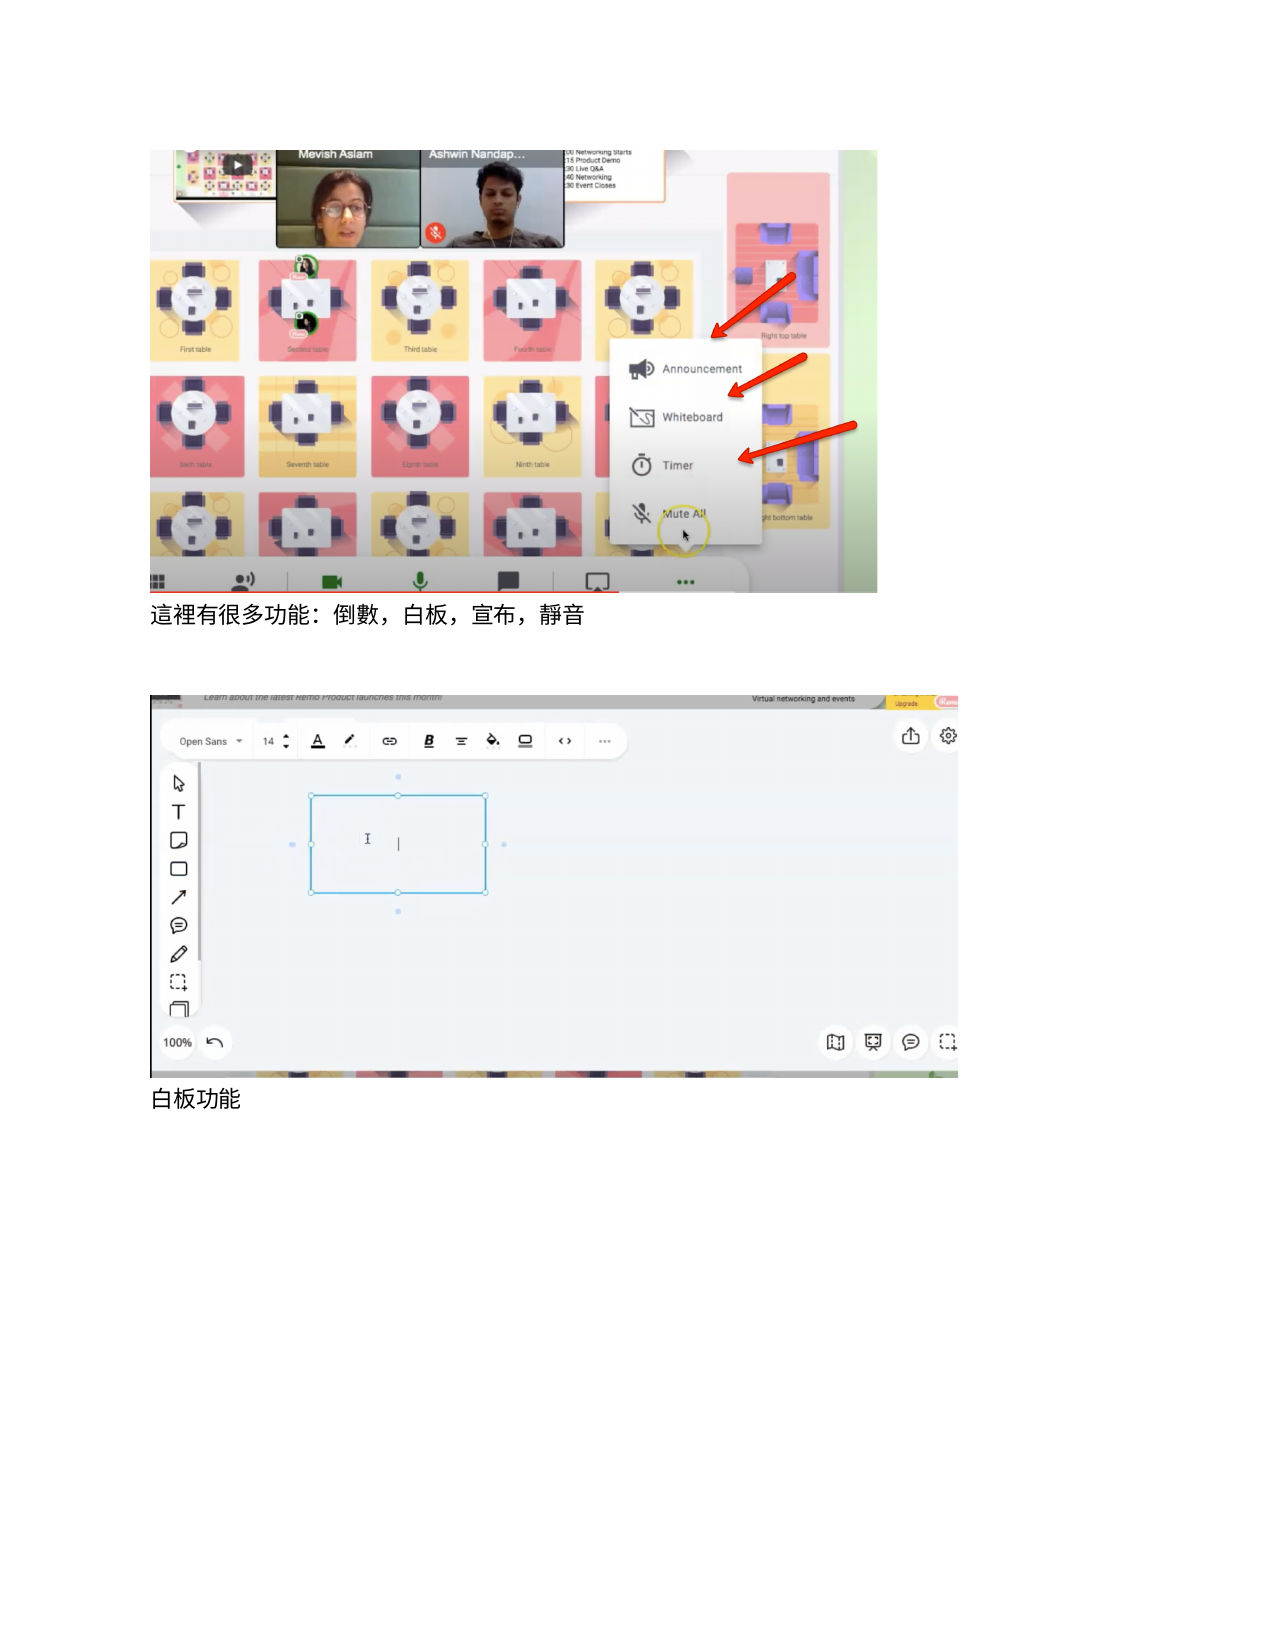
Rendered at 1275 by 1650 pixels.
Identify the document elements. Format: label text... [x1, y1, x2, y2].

picture [150, 695, 959, 1078]
text 這裡有很多功能：倒數，白板，宣布，靜音 [150, 597, 1125, 630]
picture [150, 150, 878, 593]
text 白板功能 [150, 1081, 1125, 1114]
